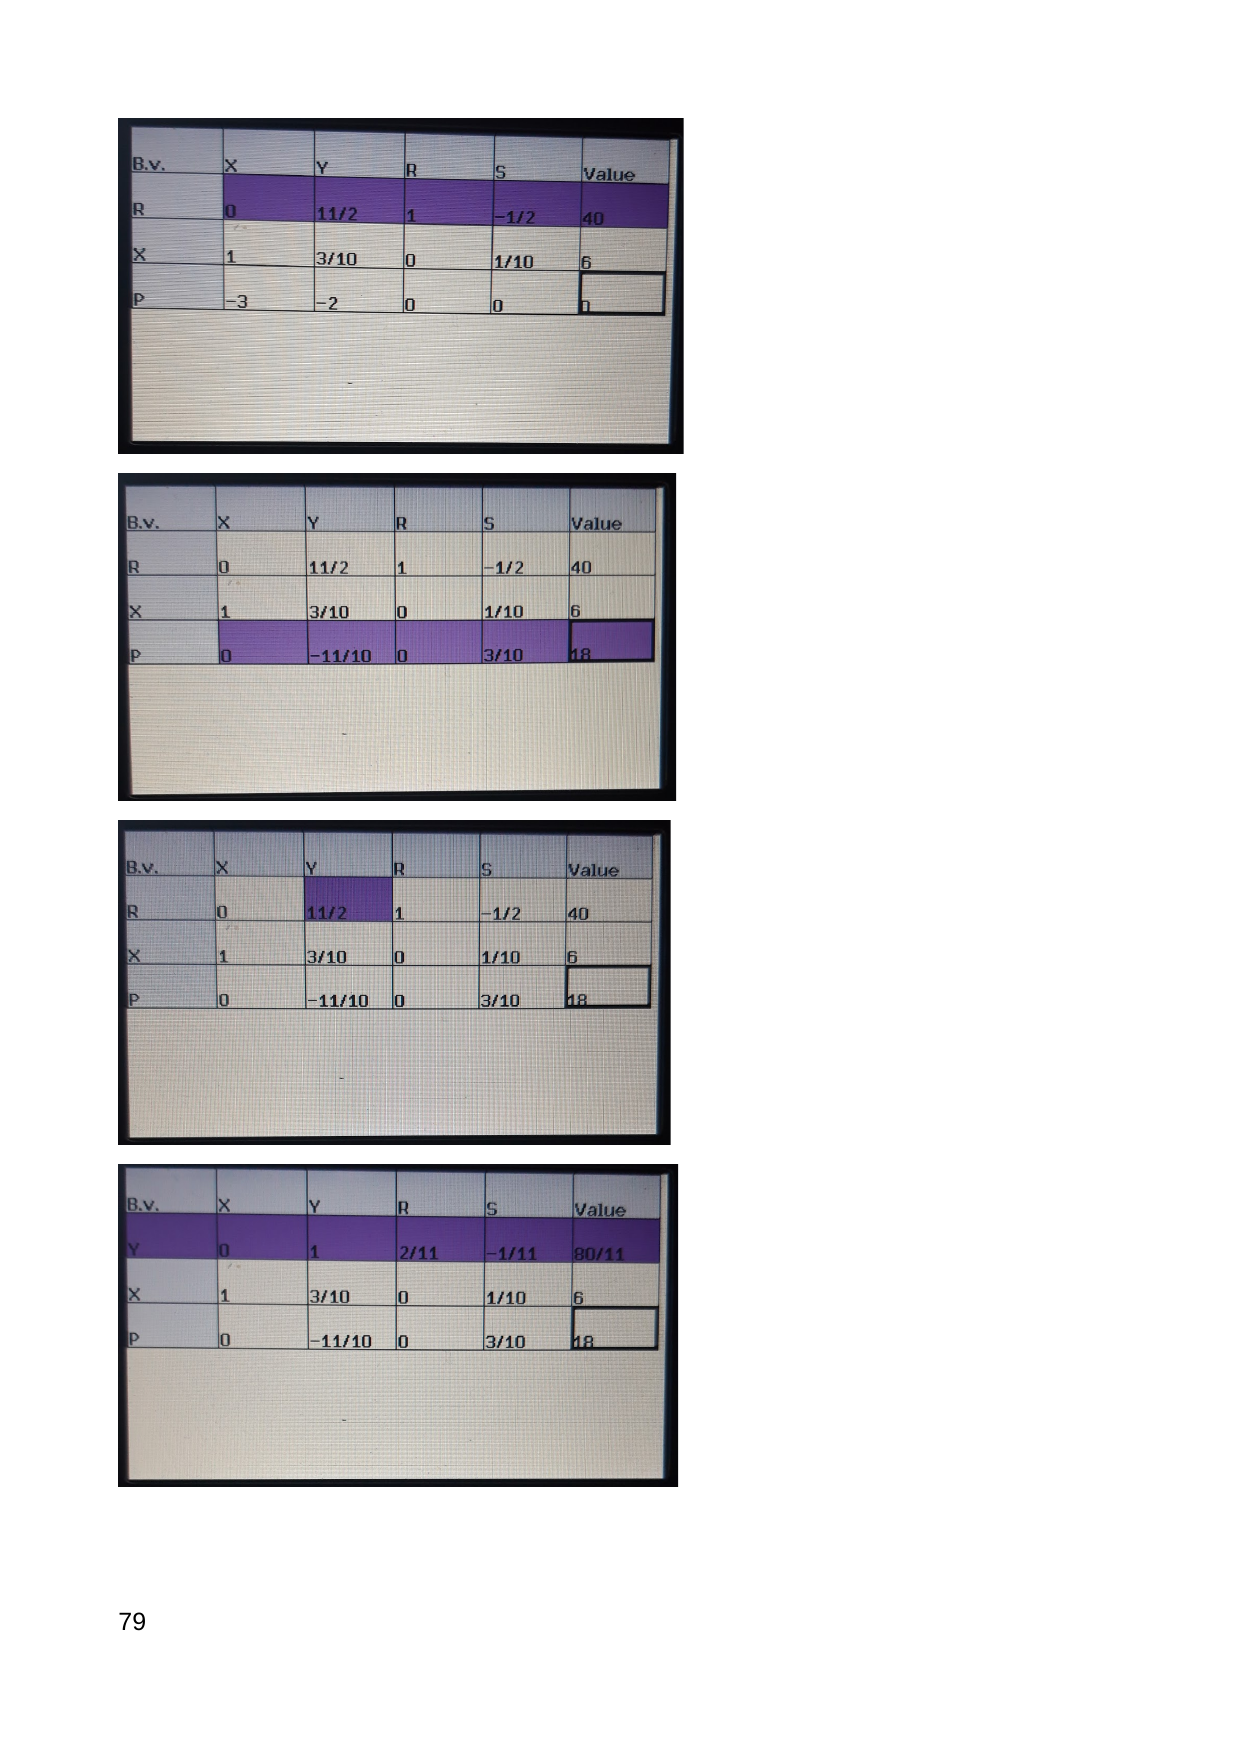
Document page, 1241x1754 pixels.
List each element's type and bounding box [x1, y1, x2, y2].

picture [118, 118, 684, 454]
picture [118, 820, 671, 1145]
picture [118, 1164, 679, 1487]
picture [118, 473, 677, 801]
